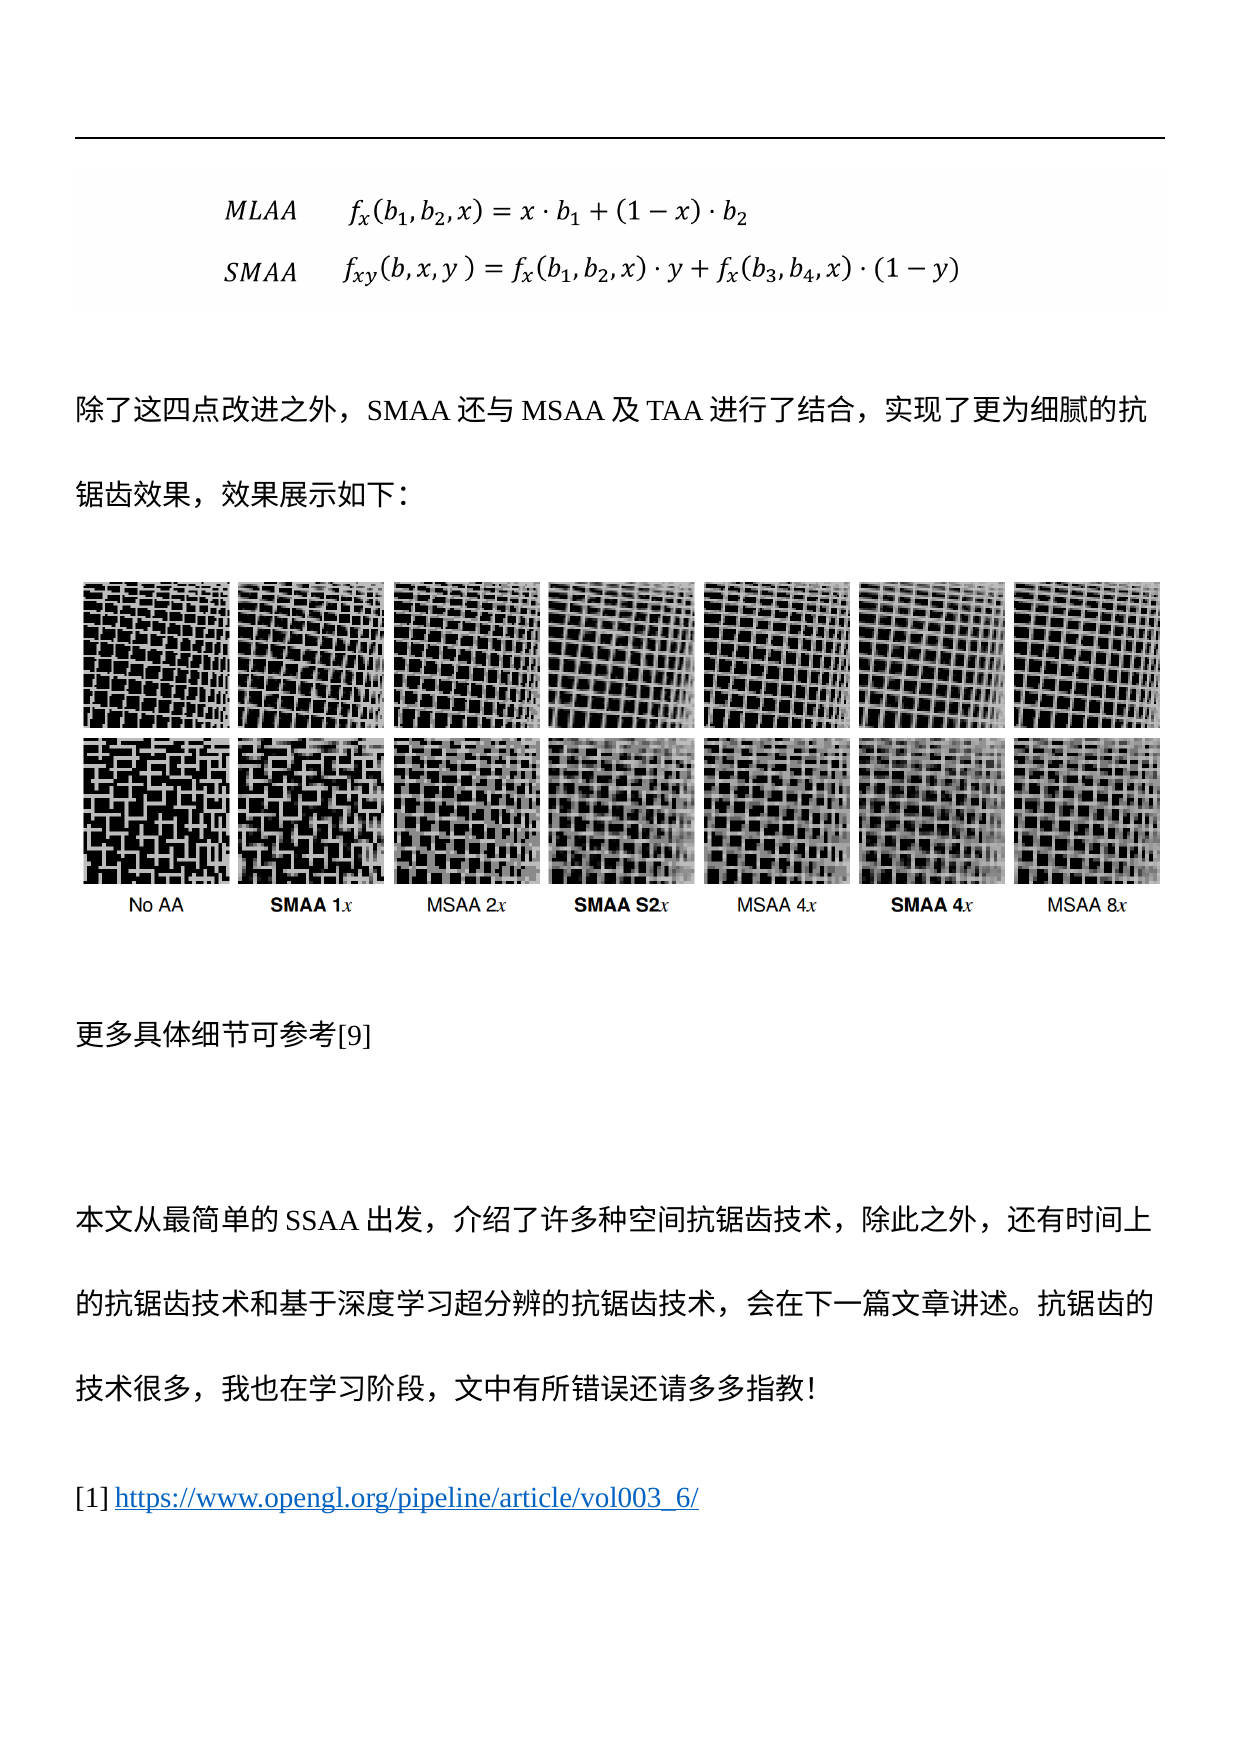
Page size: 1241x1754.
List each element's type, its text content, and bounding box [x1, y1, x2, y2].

picture [75, 172, 1166, 308]
text [1] https://www.opengl.org/pipeline/article/vol003_6/ [75, 1464, 1165, 1529]
picture [75, 569, 1166, 929]
text 本文从最简单的SSAA出发，介绍了许多种空间抗锯齿技术，除此之外，还有时间上的抗锯齿技术和基于深度学习超分辨的抗锯齿技术，会在下一篇文章讲述。抗锯齿的技术很多，我也在学习阶段，文中有所错误还请多多指教！ [75, 1185, 1165, 1419]
text 除了这四点改进之外，SMAA还与MSAA及TAA进行了结合，实现了更为细腻的抗锯齿效果，效果展示如下： [75, 375, 1165, 525]
text 更多具体细节可参考[9] [75, 1000, 1165, 1065]
